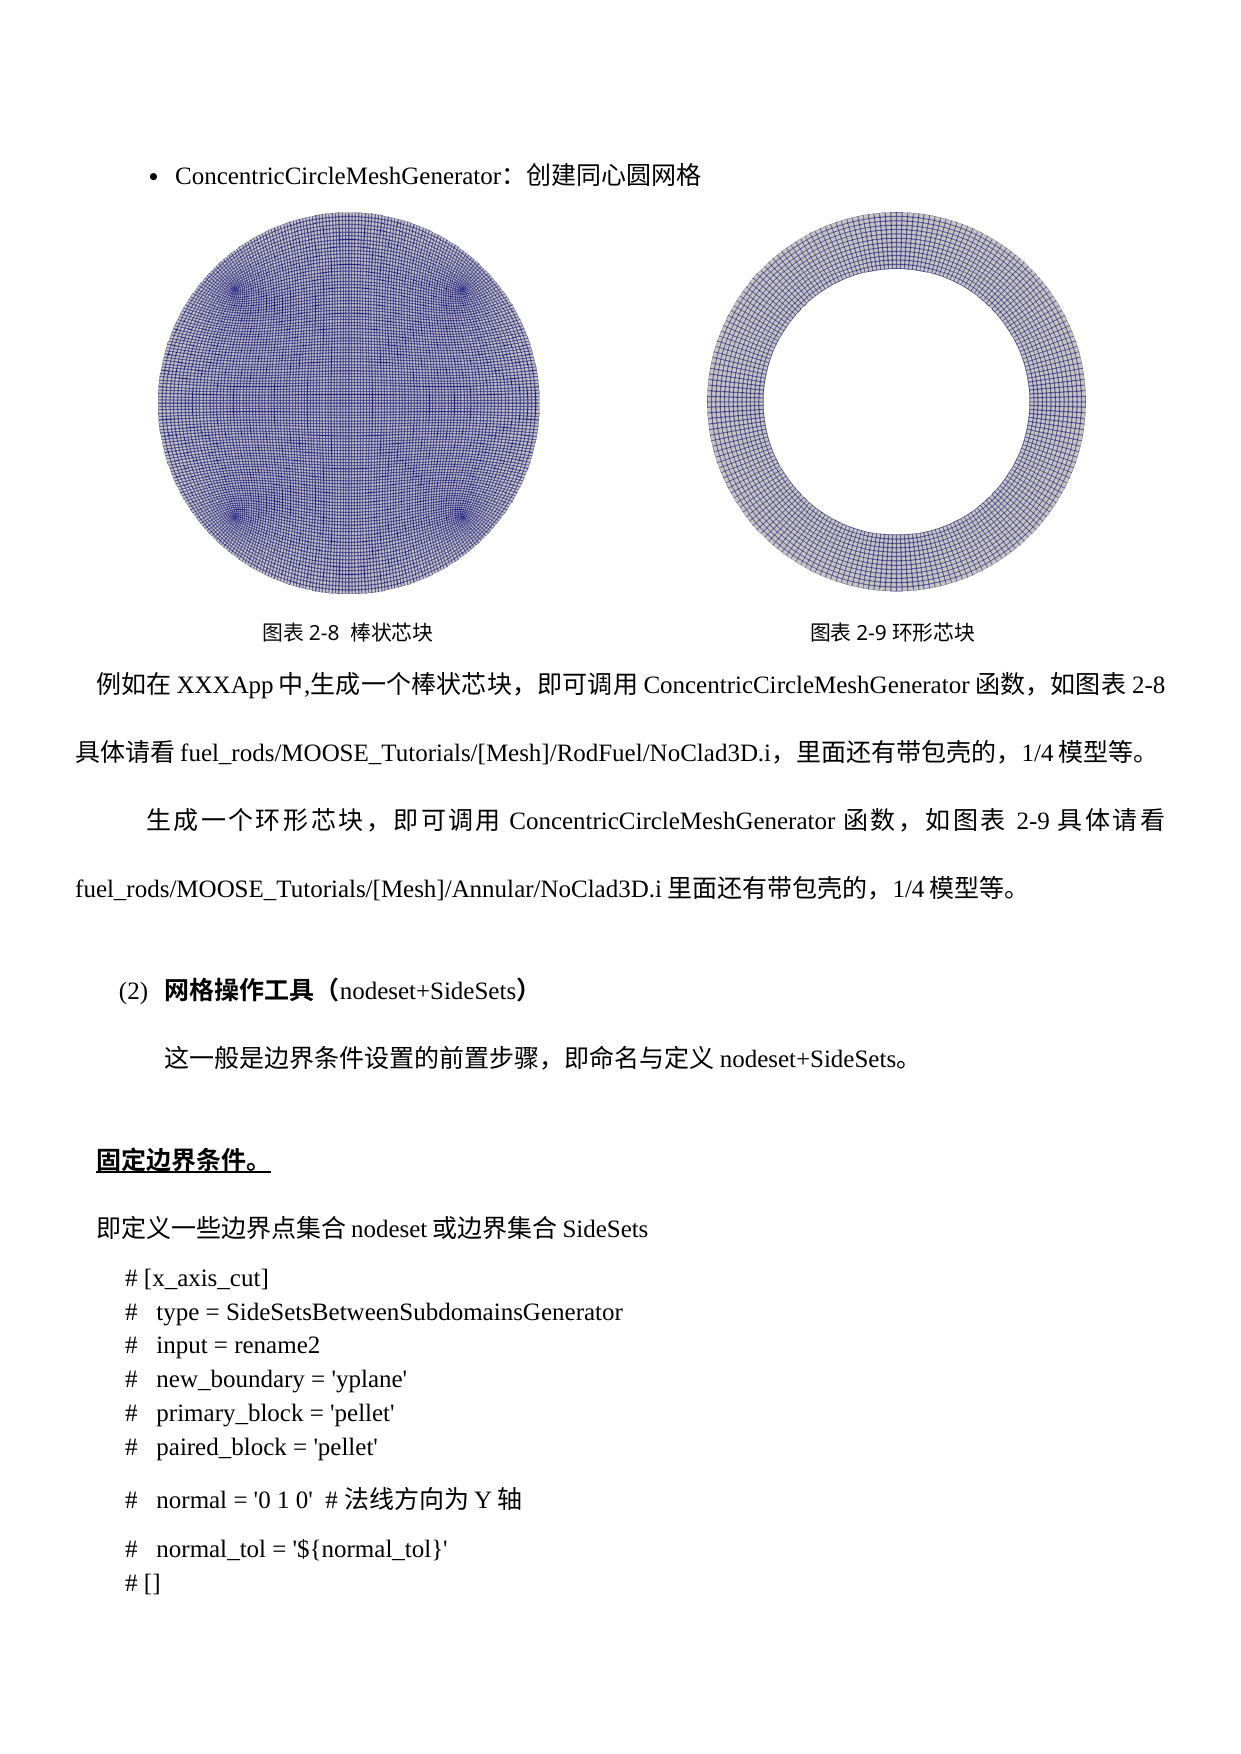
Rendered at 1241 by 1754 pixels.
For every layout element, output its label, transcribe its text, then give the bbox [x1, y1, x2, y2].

list ConcentricCircleMeshGenerator：创建同心圆网格 [100, 139, 1165, 207]
text # primary_block = 'pellet' [75, 1396, 1165, 1430]
text # type = SideSetsBetweenSubdomainsGenerator [75, 1294, 1165, 1328]
list 网格操作工具（nodeset+SideSets） [119, 954, 1165, 1022]
text # [x_axis_cut] [75, 1260, 1165, 1294]
text # normal_tol = '${normal_tol}' [75, 1532, 1165, 1566]
table_cell 图表 2-9 环形芯块 [620, 615, 1165, 649]
text # [] [75, 1566, 1165, 1600]
text 例如在XXXApp中,生成一个棒状芯块，即可调用ConcentricCircleMeshGenerator函数，如图表 2-8具体请看fuel_rods/MOOSE_Tutorials/[Mesh]/RodFuel/NoClad3D.i，里面还有带包壳的，1/4模型等。 [75, 649, 1165, 785]
text # input = rename2 [75, 1328, 1165, 1362]
text 固定边界条件。 [75, 1124, 1165, 1192]
table_header [620, 208, 1165, 615]
text 即定义一些边界点集合nodeset或边界集合SideSets [75, 1192, 1165, 1260]
text # normal = '0 1 0' # 法线方向为Y轴 [75, 1464, 1165, 1532]
text # new_boundary = 'yplane' [75, 1362, 1165, 1396]
table_cell 图表 2-8 棒状芯块 [76, 615, 620, 649]
picture [152, 207, 544, 599]
table_header [76, 208, 620, 615]
list 这一般是边界条件设置的前置步骤，即命名与定义nodeset+SideSets。 [164, 1022, 1165, 1090]
text 生成一个环形芯块，即可调用ConcentricCircleMeshGenerator函数，如图表 2-9具体请看fuel_rods/MOOSE_Tutorials/[Mesh]/Annular/NoClad3D.i里面还有带包壳的，1/4模型等。 [75, 785, 1165, 921]
picture [693, 207, 1092, 599]
text # paired_block = 'pellet' [75, 1430, 1165, 1464]
